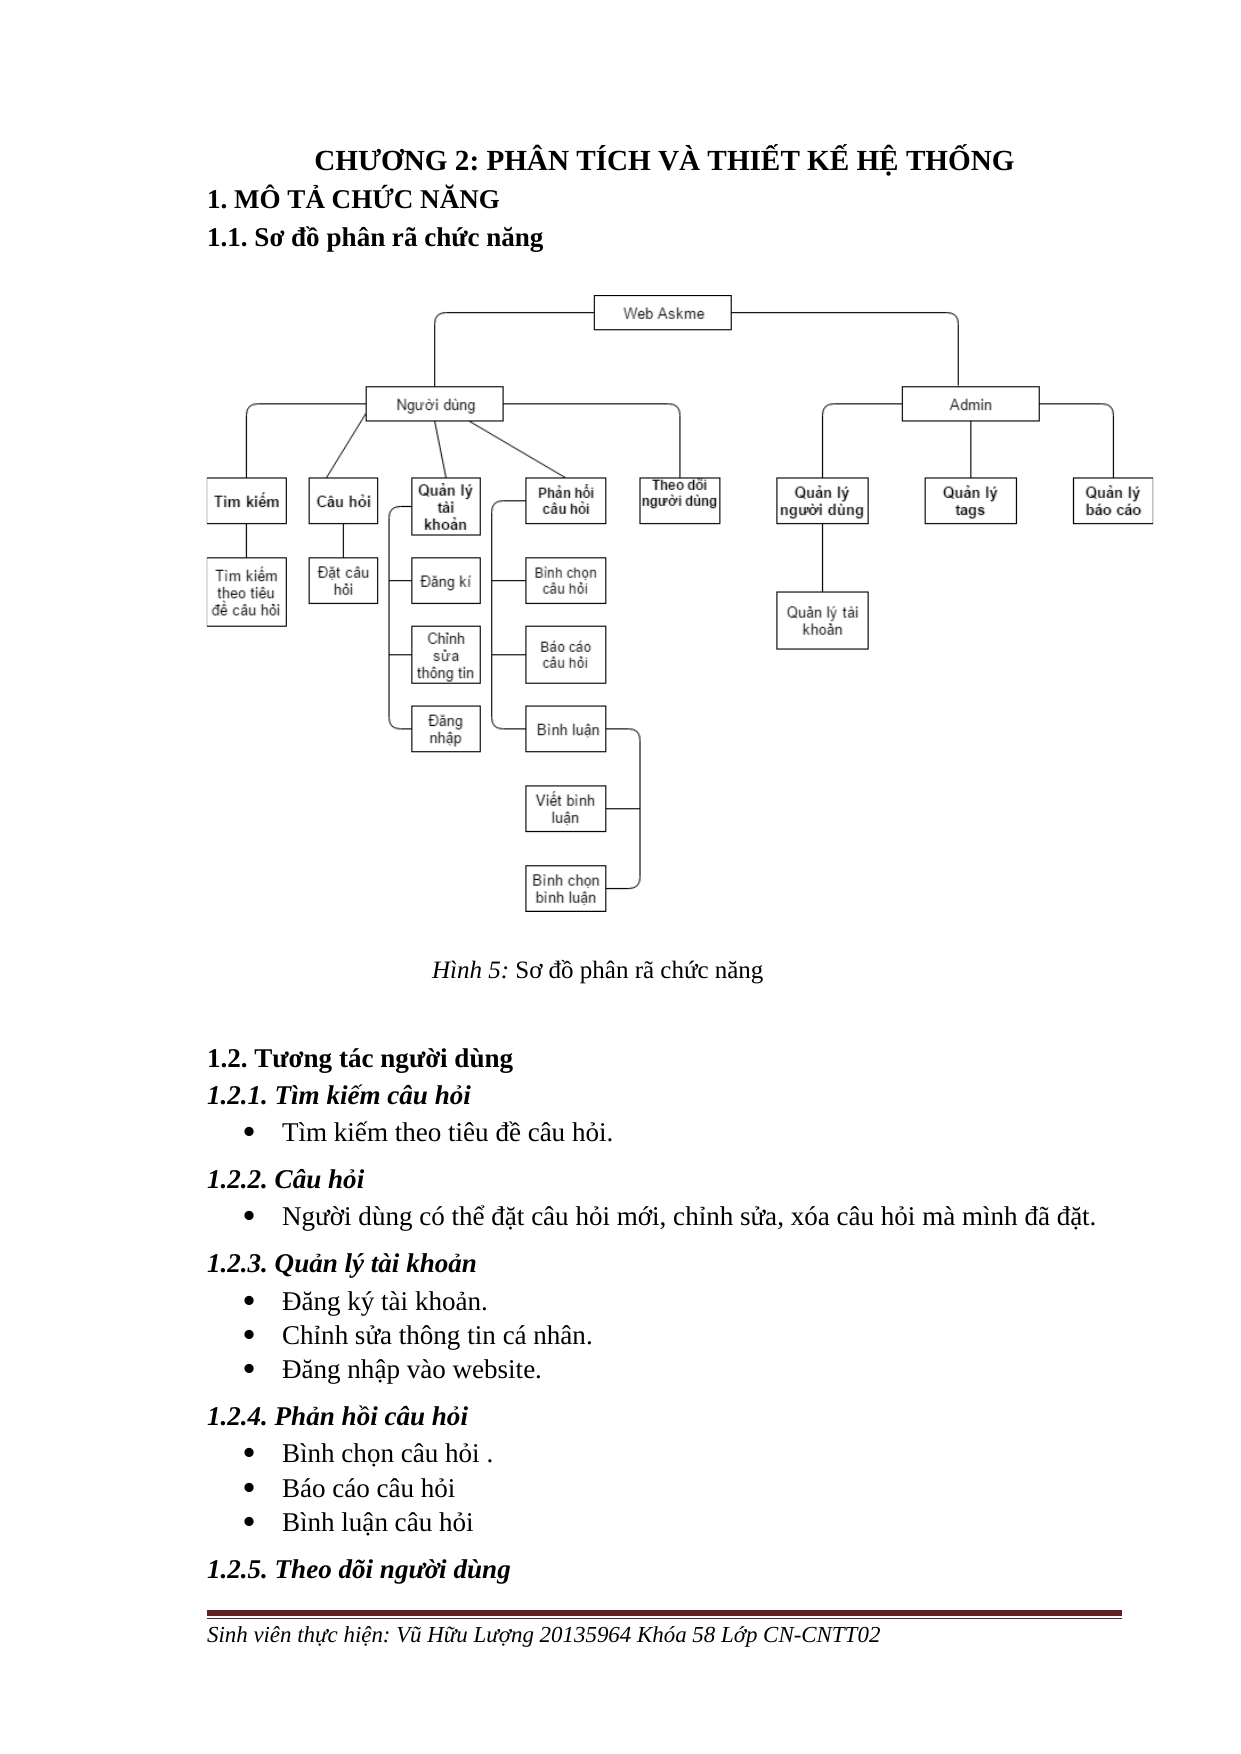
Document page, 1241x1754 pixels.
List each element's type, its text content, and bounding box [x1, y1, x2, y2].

list Chỉnh sửa thông tin cá nhân. [244, 1319, 1122, 1350]
list Bình chọn câu hỏi . [244, 1437, 1122, 1469]
picture [206, 295, 1154, 912]
subtitle 1.2. Tương tác người dùng [207, 1042, 1122, 1073]
subtitle 1.2.2. Câu hỏi [207, 1163, 1122, 1194]
subtitle 1. MÔ TẢ CHỨC NĂNG [207, 183, 1122, 214]
subtitle 1.2.3. Quản lý tài khoản [207, 1247, 1122, 1278]
subtitle 1.2.4. Phản hồi câu hỏi [207, 1400, 1122, 1431]
list Đăng ký tài khoản. [244, 1284, 1122, 1316]
list Tìm kiếm theo tiêu đề câu hỏi. [244, 1116, 1122, 1147]
list Người dùng có thể đặt câu hỏi mới, chỉnh sửa, xóa câu hỏi mà mình đã đặt. [244, 1200, 1122, 1232]
subtitle 1.2.5. Theo dõi người dùng [207, 1553, 1122, 1584]
list Đăng nhập vào website. [244, 1353, 1122, 1384]
text Hình 5: Sơ đồ phân rã chức năng [357, 955, 1122, 983]
subtitle 1.1. Sơ đồ phân rã chức năng [207, 221, 1122, 252]
subtitle 1.2.1. Tìm kiếm câu hỏi [207, 1079, 1122, 1110]
subtitle CHƯƠNG 2: PHÂN TÍCH VÀ THIẾT KẾ HỆ THỐNG [207, 143, 1122, 177]
list Báo cáo câu hỏi [244, 1472, 1122, 1503]
list Bình luận câu hỏi [244, 1506, 1122, 1537]
